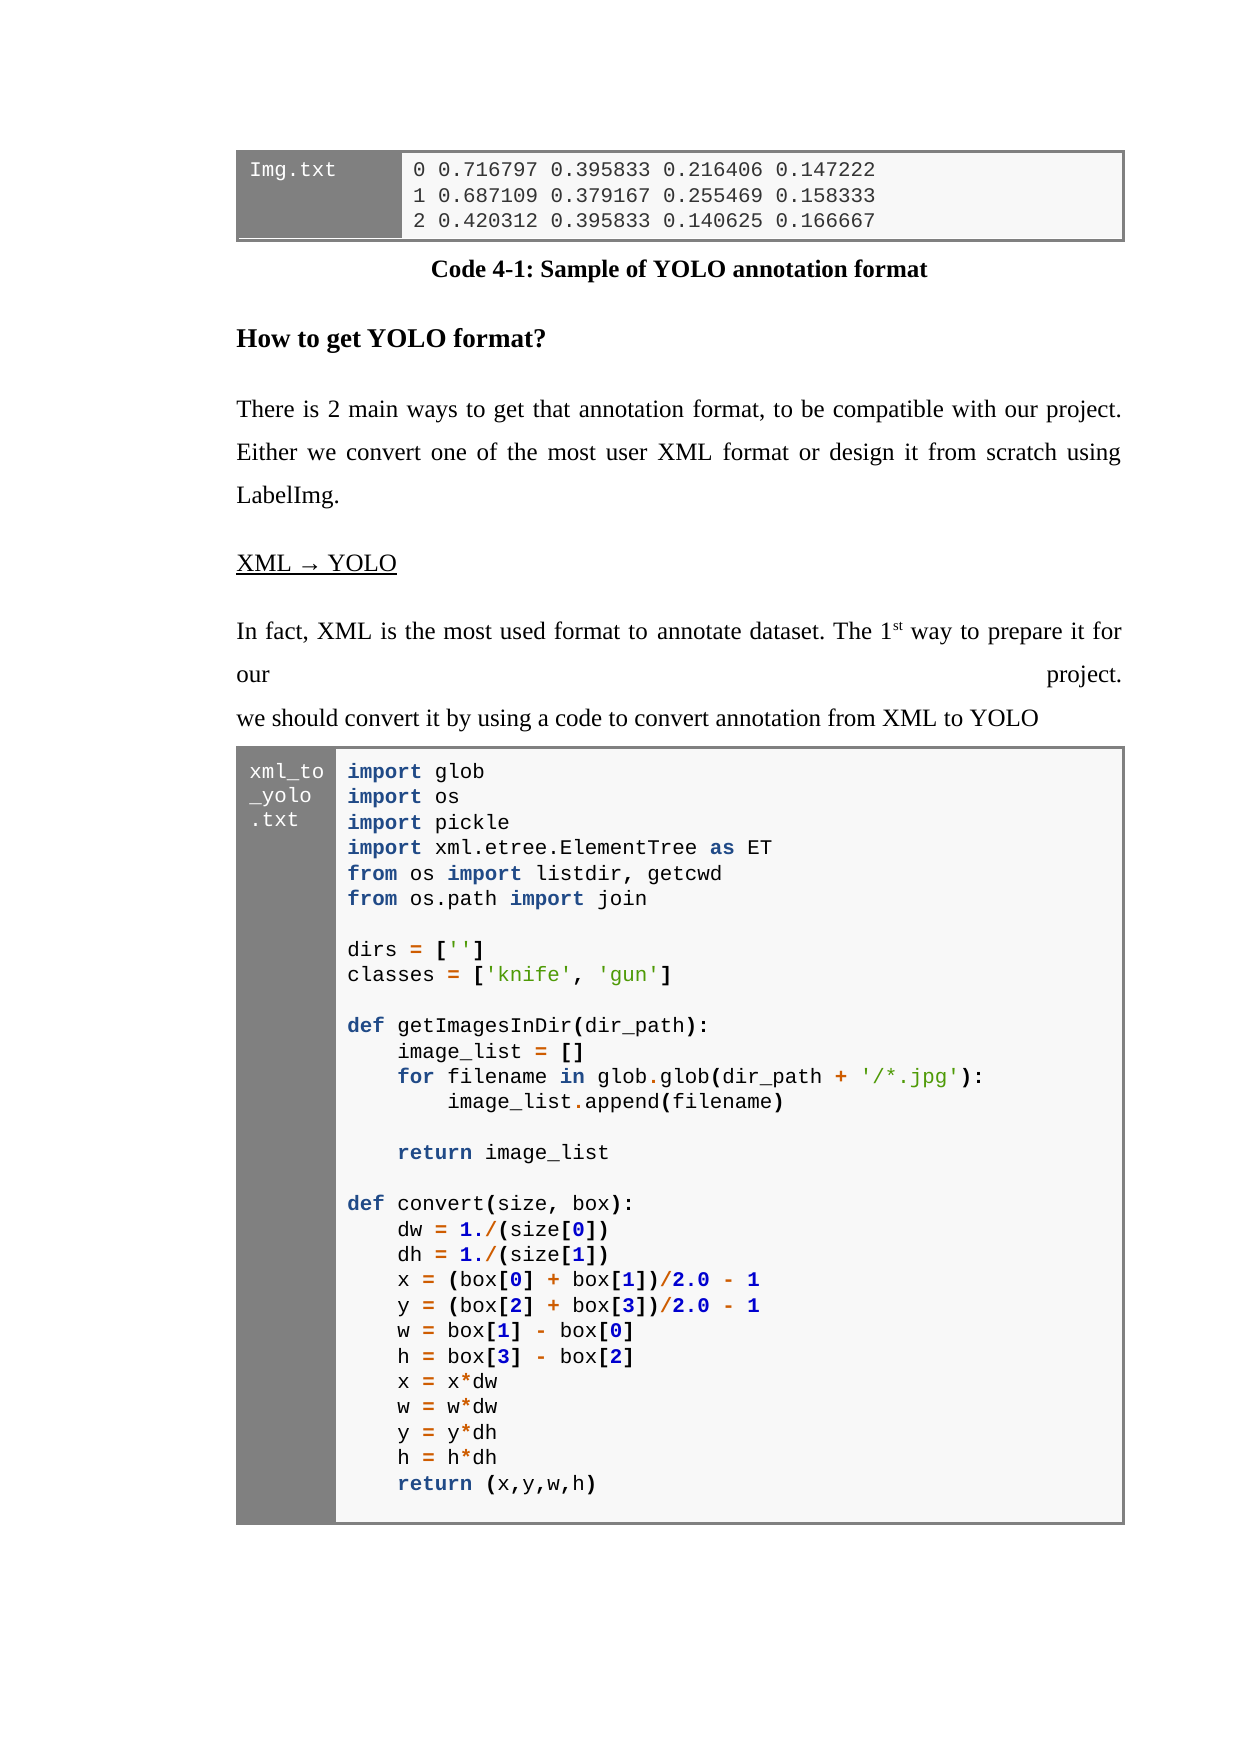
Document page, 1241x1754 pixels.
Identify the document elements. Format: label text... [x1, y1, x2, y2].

subtitle How to get YOLO format? [236, 322, 1087, 353]
table_header Img.txt [239, 153, 402, 238]
text There is 2 main ways to get that annotation format, to be compatible with our project. Either we convert one of the most user XML format or design it from scratch using LabelImg. [236, 394, 1122, 509]
subtitle XML → YOLO [236, 548, 1122, 577]
table_header xml_to _yolo .txt [239, 749, 336, 1522]
text In fact, XML is the most used format to annotate dataset. The 1st way to prepare it for our project. we should convert it by using a code to convert annotation from XML to YOLO [236, 616, 1122, 731]
table_header 0 0.716797 0.395833 0.216406 0.147222 1 0.687109 0.379167 0.255469 0.158333 2 0.420312 0.395833 0.140625 0.166667 [402, 153, 1122, 238]
